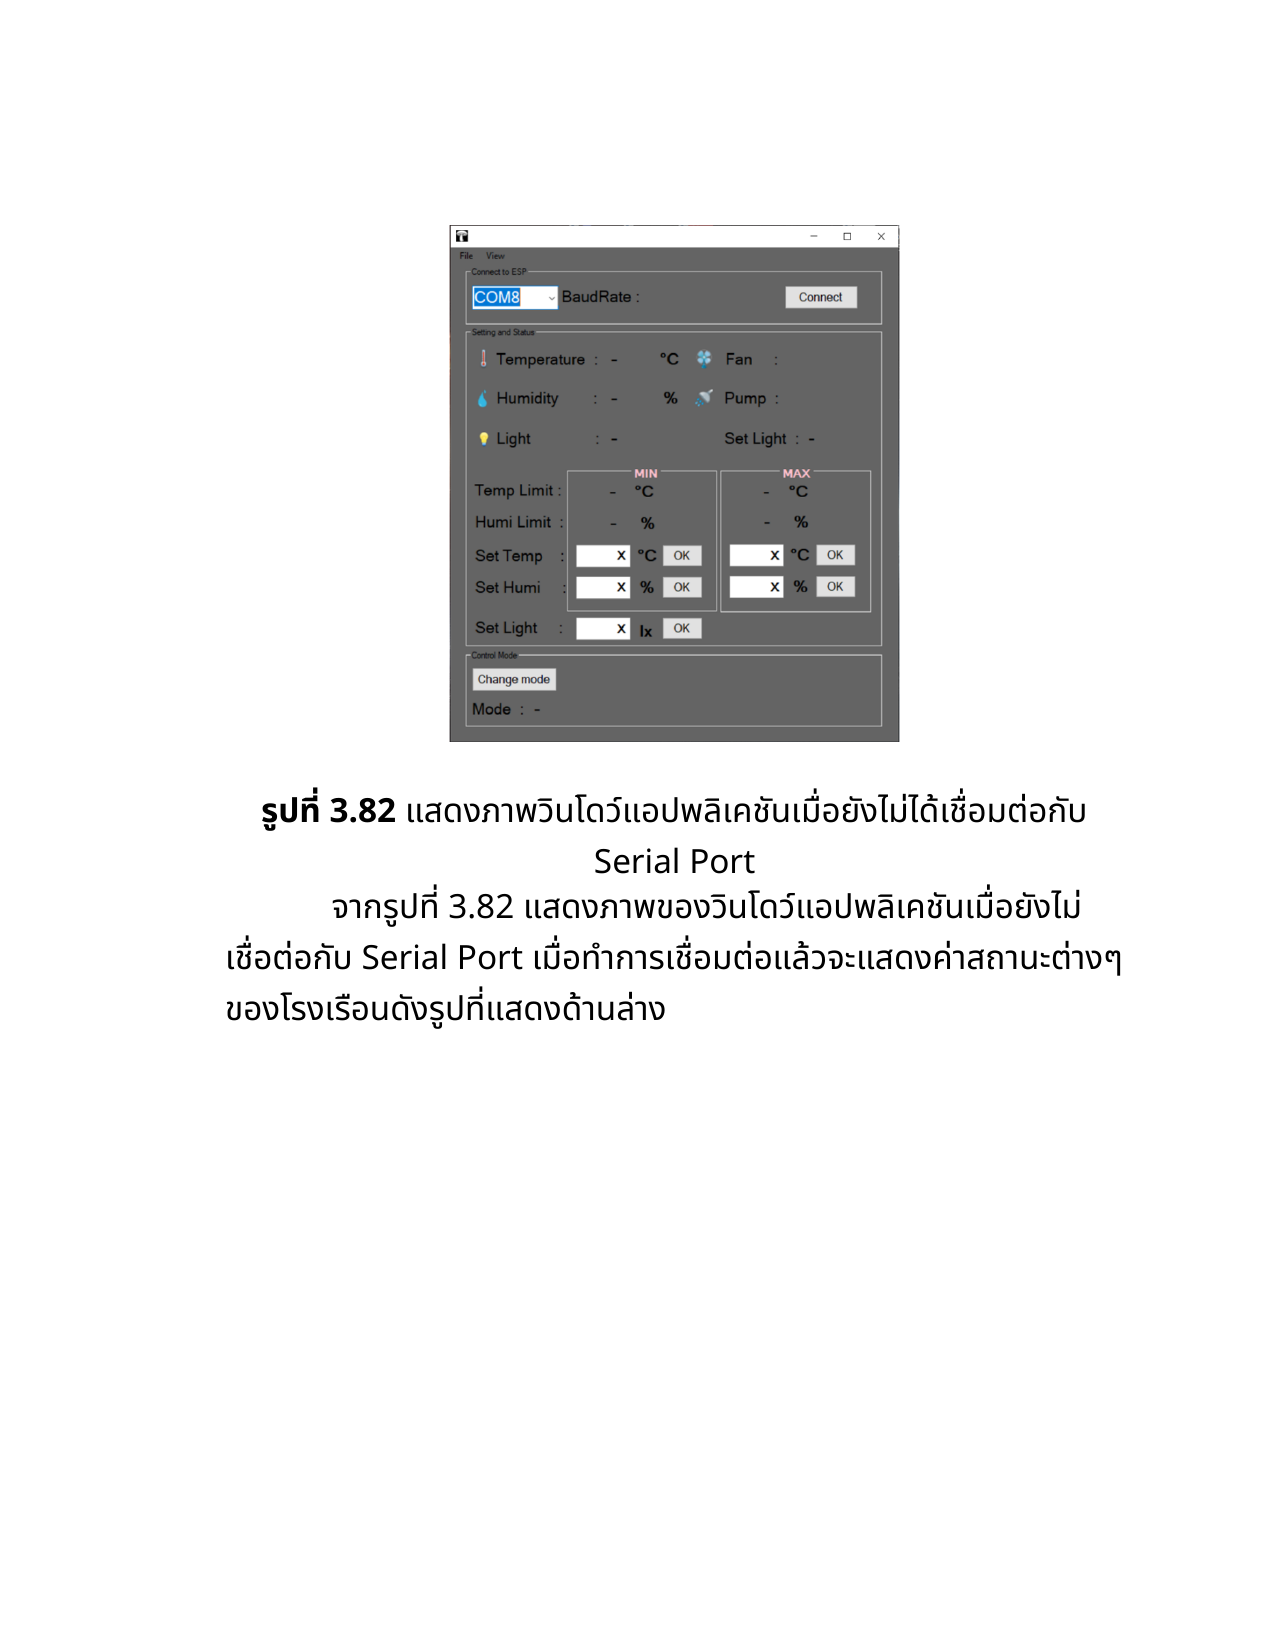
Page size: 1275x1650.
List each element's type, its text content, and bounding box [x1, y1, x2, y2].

picture [449, 225, 900, 742]
table_header รูปที่ 3.82 แสดงภาพวินโดว์แอปพลิเคชันเมื่อยังไม่ได้เชื่อมต่อกับ Serial Port [225, 225, 1124, 883]
text จากรูปที่ 3.82 แสดงภาพของวินโดว์แอปพลิเคชันเมื่อยังไม่เชื่อต่อกับ Serial Port เมื่อทำการเชื่อมต่อแล้วจะแสดงค่าสถานะต่างๆ ของโรงเรือนดังรูปที่แสดงด้านล่าง [225, 883, 1125, 1035]
